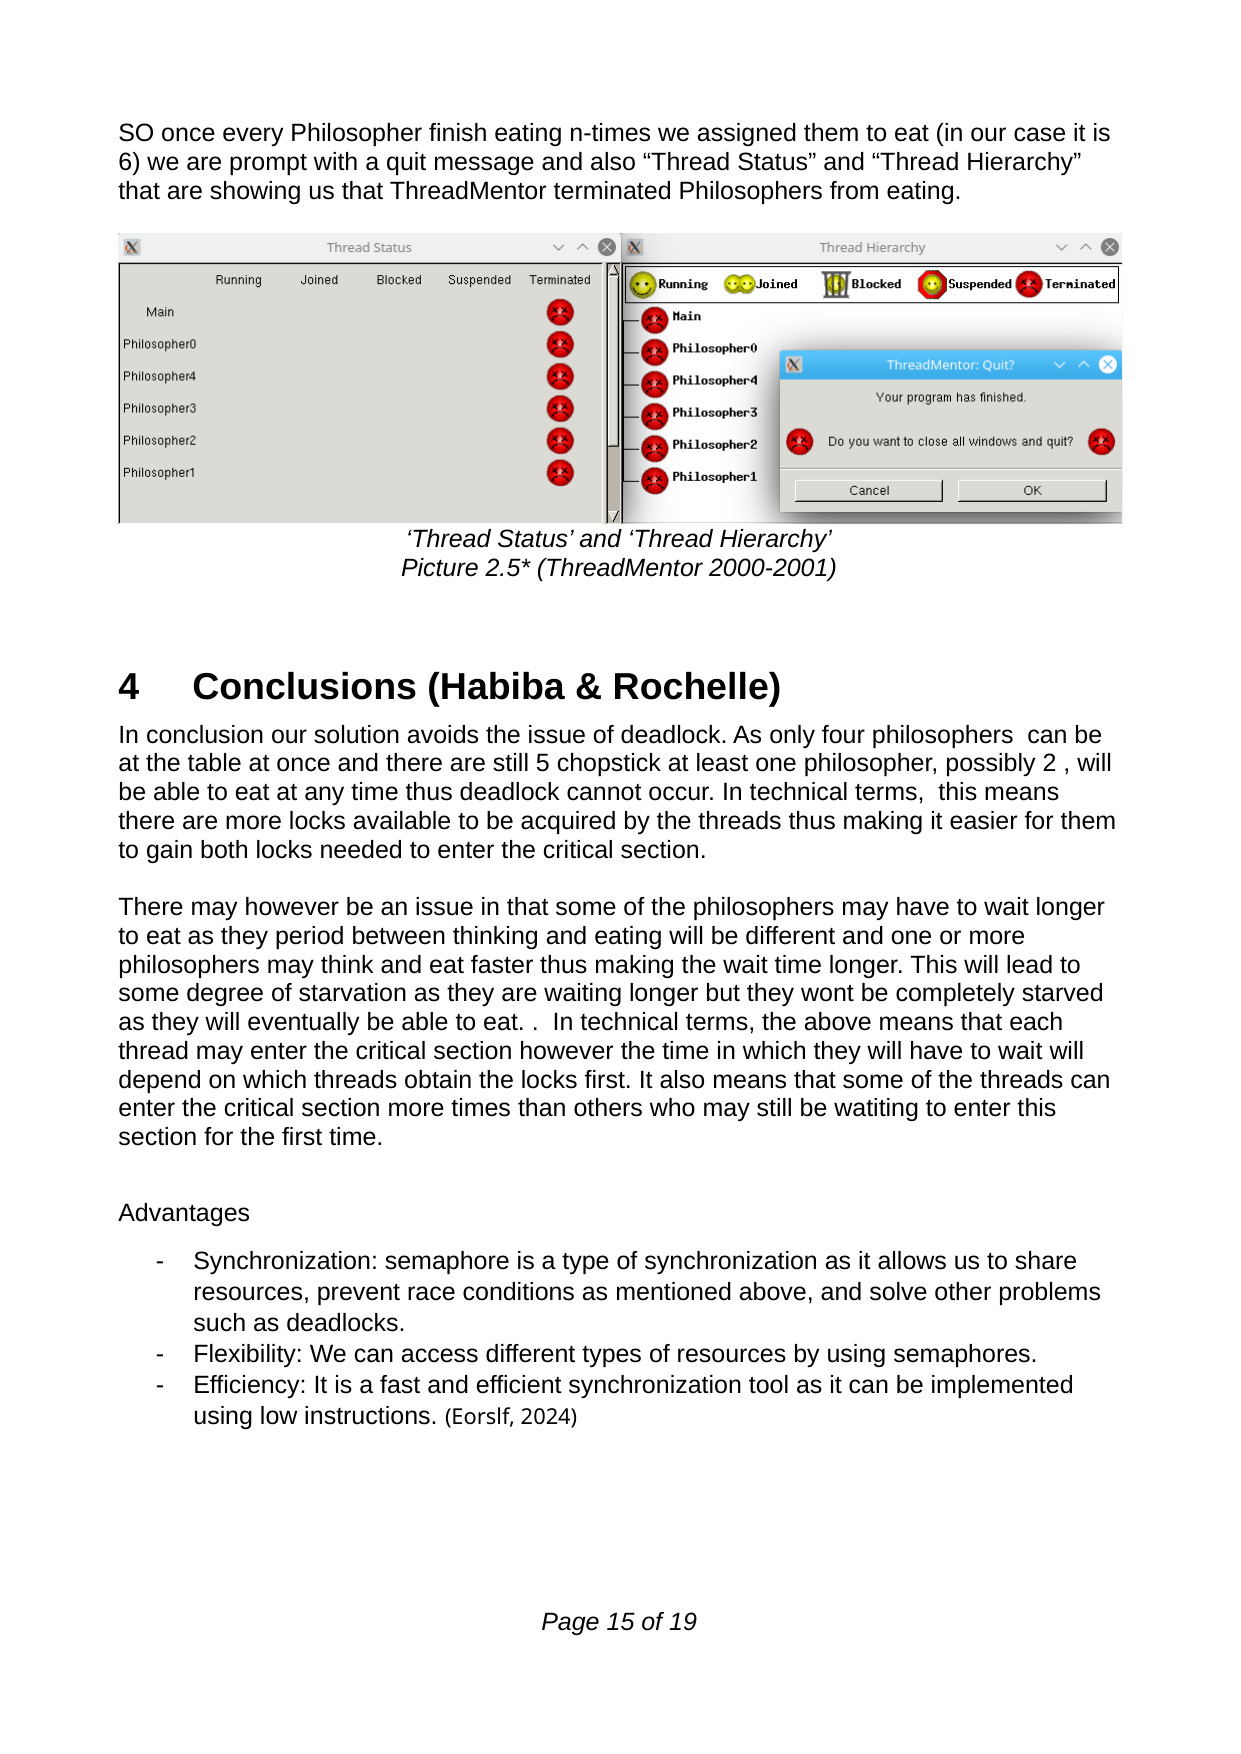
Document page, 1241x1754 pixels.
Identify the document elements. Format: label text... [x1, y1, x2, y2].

subtitle Conclusions (Habiba & Rochelle) [118, 664, 1122, 707]
text In conclusion our solution avoids the issue of deadlock. As only four philosophers can be at the table at once and there are still 5 chopstick at least one philosopher, possibly 2 , will be able to eat at any time thus deadlock cannot occur. In technical terms, this means there are more locks available to be acquired by the threads thus making it easier for them to gain both locks needed to enter the critical section. [118, 719, 1122, 863]
text Advantages [118, 1198, 1122, 1227]
list Efficiency: It is a fast and efficient synchronization tool as it can be implemented using low instructions. (Eorslf, 2024) [156, 1370, 1122, 1431]
text Picture 2.5* (ThreadMentor 2000-2001) [118, 553, 1122, 581]
picture [118, 233, 1123, 524]
text There may however be an issue in that some of the philosophers may have to wait longer to eat as they period between thinking and eating will be different and one or more philosophers may think and eat faster thus making the wait time longer. This will lead to some degree of starvation as they are waiting longer but they wont be completely starved as they will eventually be able to eat. . In technical terms, the above means that each thread may enter the critical section however the time in which they will have to wait will depend on which threads obtain the locks first. It also means that some of the threads can enter the critical section more times than others who may still be watiting to enter this section for the first time. [118, 892, 1122, 1151]
list Synchronization: semaphore is a type of synchronization as it allows us to share resources, prevent race conditions as mentioned above, and solve other problems such as deadlocks. [156, 1246, 1122, 1337]
text ‘Thread Status’ and ‘Thread Hierarchy’ [118, 524, 1122, 553]
text SO once every Philosopher finish eating n-times we assigned them to eat (in our case it is 6) we are prompt with a quit message and also “Thread Status” and “Thread Hierarchy” that are showing us that ThreadMentor terminated Philosophers from eating. [118, 118, 1122, 204]
list Flexibility: We can access different types of resources by using semaphores. [156, 1339, 1122, 1368]
